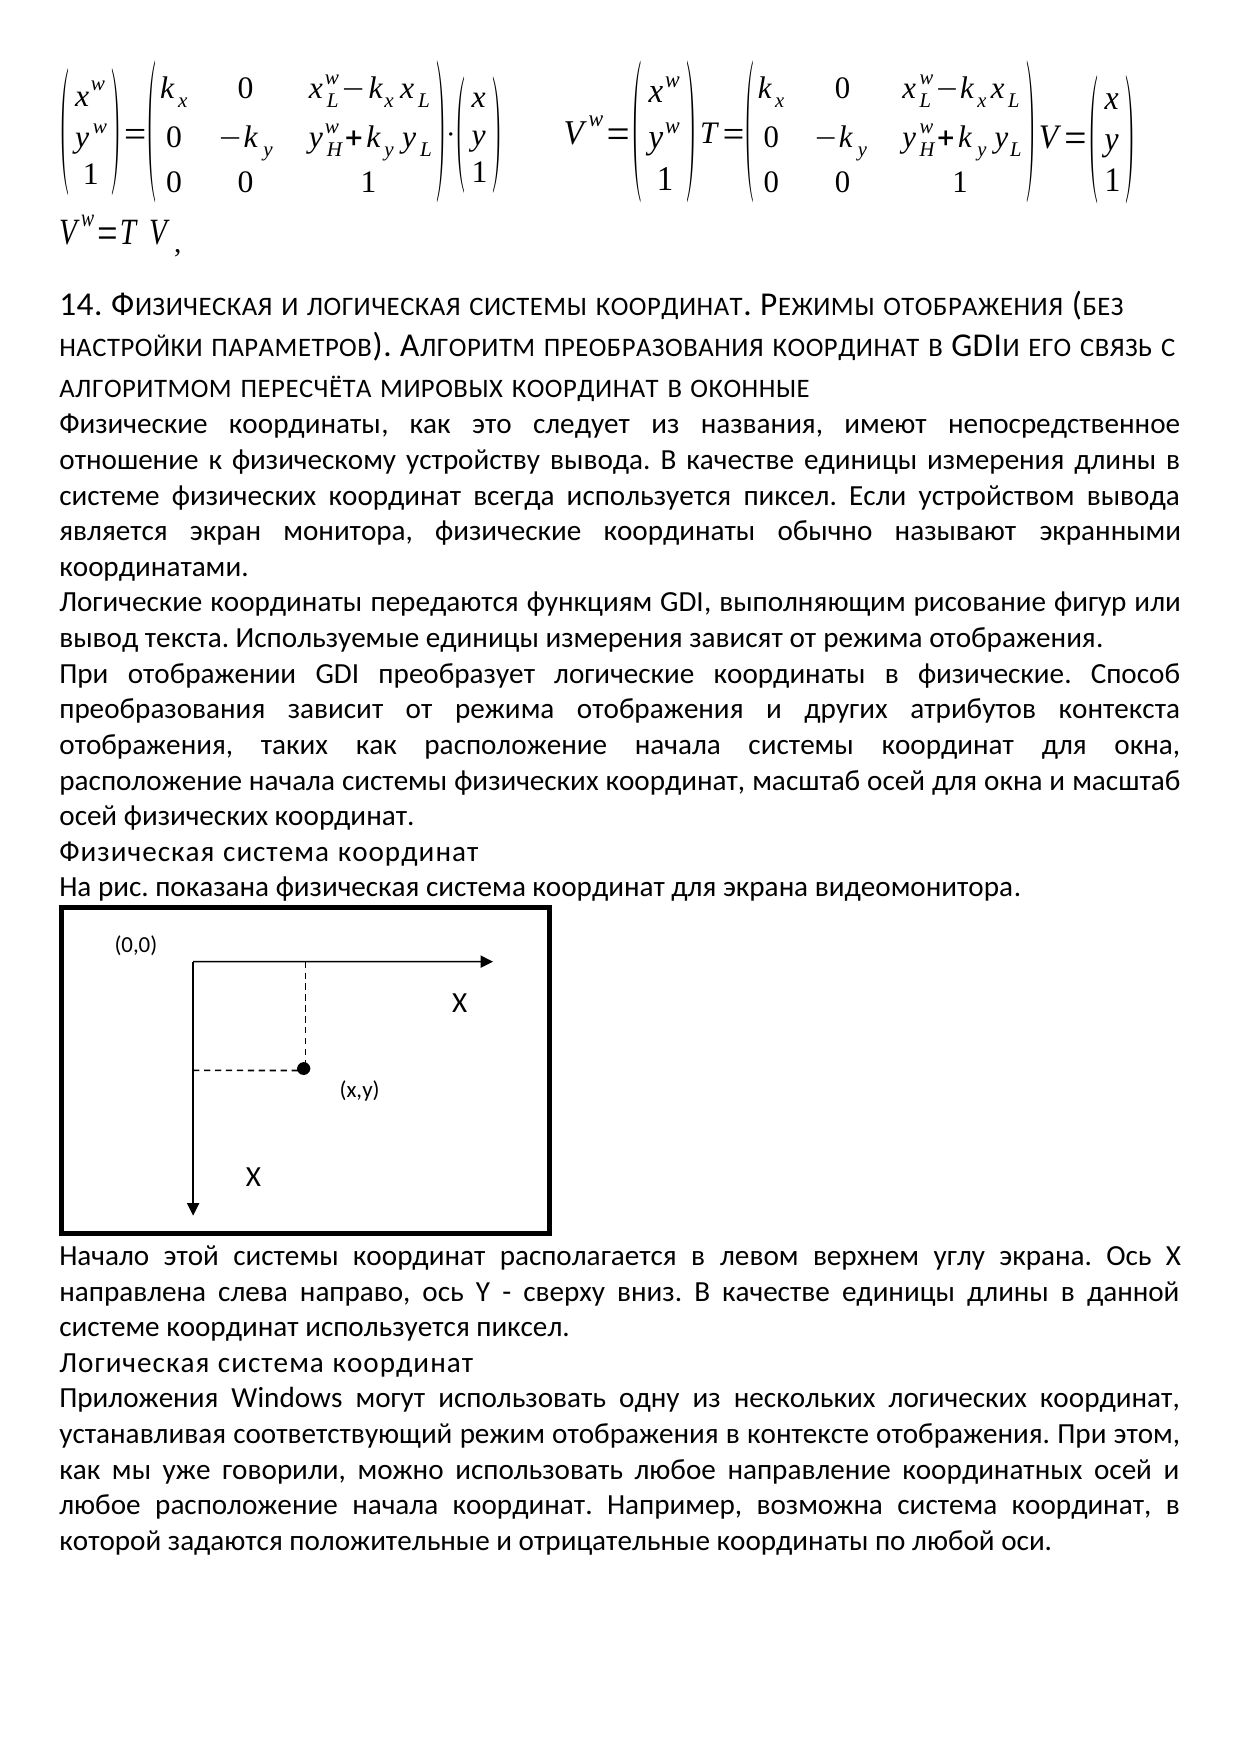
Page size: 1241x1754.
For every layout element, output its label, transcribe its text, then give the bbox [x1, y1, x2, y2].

subtitle 14. Физическая и логическая системы координат. Режимы отображения (без настройки параметров). Алгоритм преобразования координат в GDIи его связь с алгоритмом пересчёта мировых координат в оконные [59, 283, 1181, 405]
text На рис. показана физическая система координат для экрана видеомонитора. [59, 868, 1181, 904]
text Логические координаты передаются функциям GDI, выполняющим рисование фигур или вывод текста. Используемые единицы измерения зависят от режима отображения. [59, 583, 1181, 655]
text Приложения Windows могут использовать одну из нескольких логических координат, устанавливая соответствующий режим отображения в контексте отображения. При этом, как мы уже говорили, можно использовать любое направление координатных осей и любое расположение начала координат. Например, возможна система координат, в которой задаются положительные и отрицательные координаты по любой оси. [59, 1379, 1181, 1558]
text Начало этой системы координат располагается в левом верхнем углу экрана. Ось X направлена слева направо, ось Y - сверху вниз. В качестве единицы длины в данной системе координат используется пиксел. [59, 1237, 1181, 1344]
text Физические координаты, как это следует из названия, имеют непосредственное отношение к физическому устройству вывода. В качестве единицы измерения длины в системе физических координат всегда используется пиксел. Если устройством вывода является экран монитора, физические координаты обычно называют экранными координатами. [59, 405, 1181, 583]
text При отображении GDI преобразует логические координаты в физические. Способ преобразования зависит от режима отображения и других атрибутов контекста отображения, таких как расположение начала системы координат для окна, расположение начала системы физических координат, масштаб осей для окна и масштаб осей физических координат. [59, 655, 1181, 833]
text Логическая система координат [59, 1344, 1181, 1379]
text Физическая система координат [59, 833, 1181, 868]
text , [59, 205, 1181, 258]
